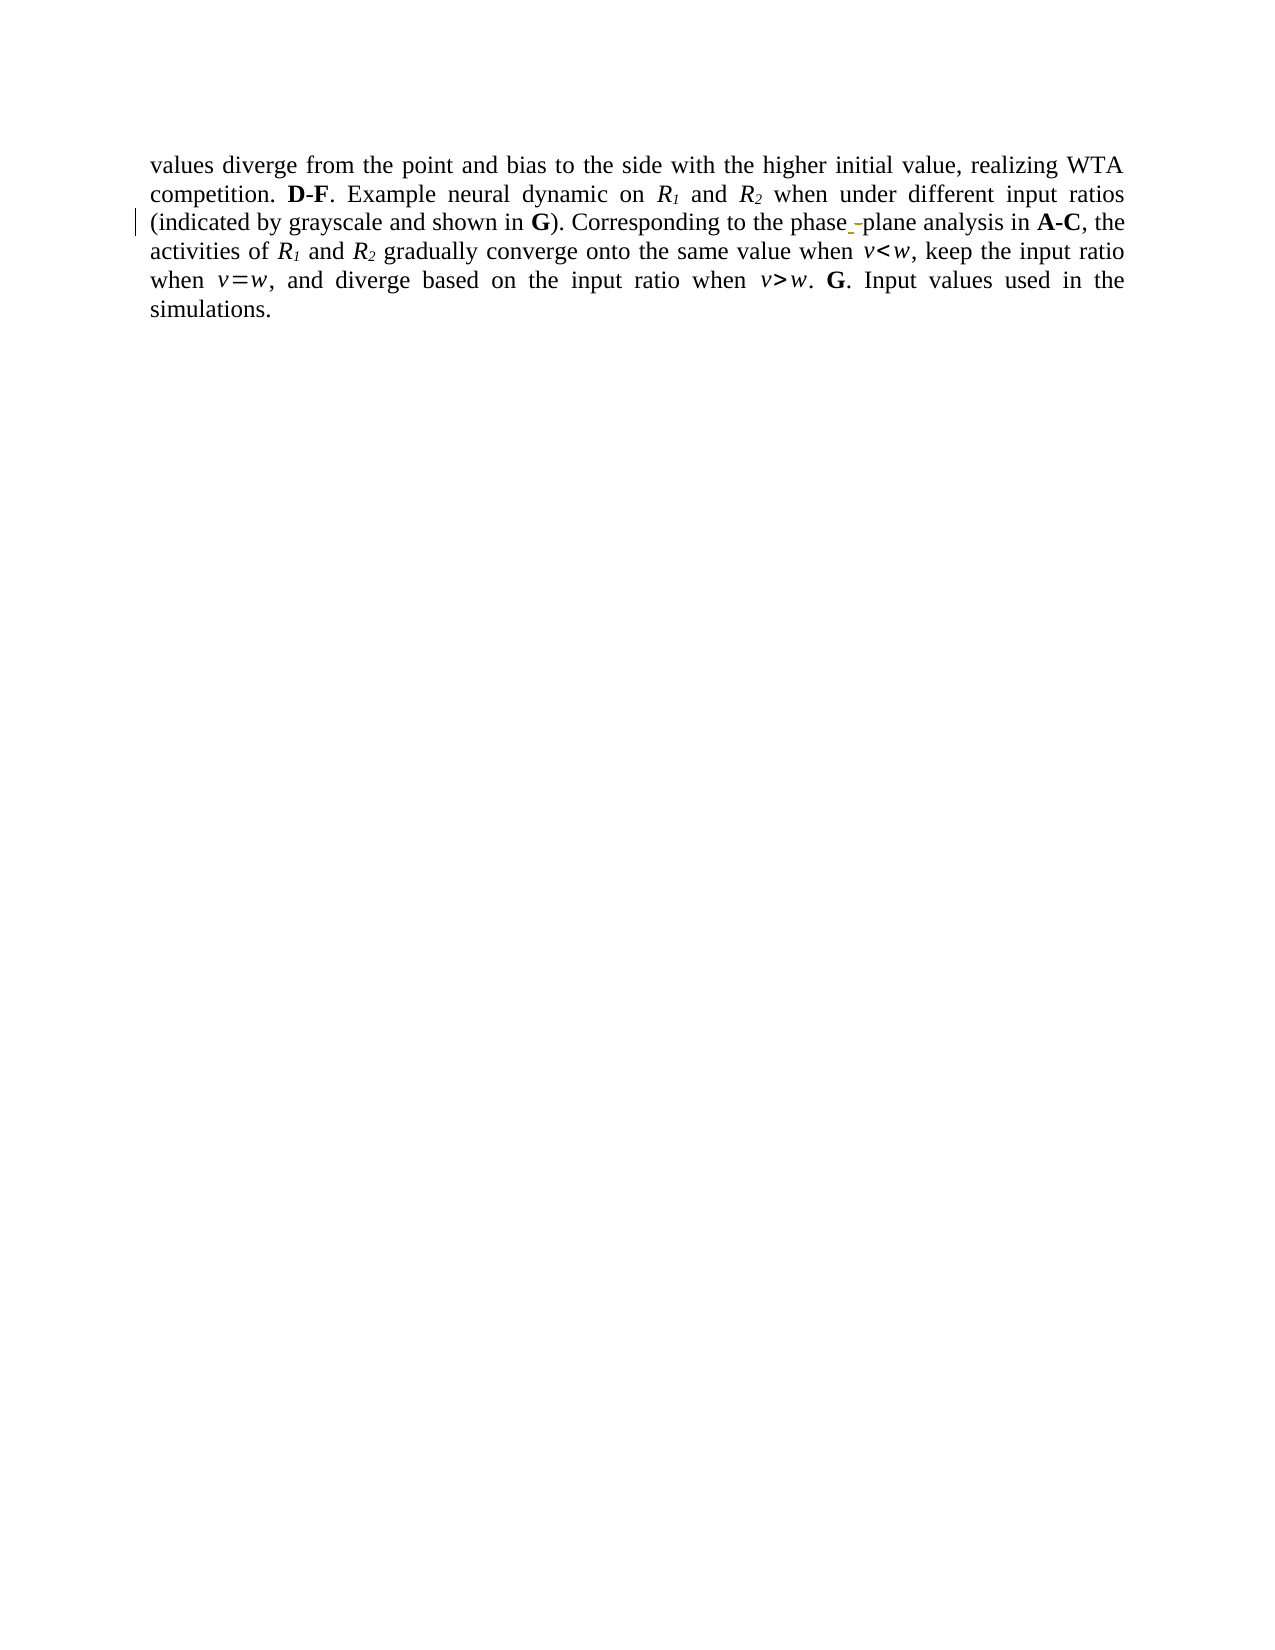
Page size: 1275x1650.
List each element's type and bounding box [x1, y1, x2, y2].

text [150, 150, 1125, 322]
